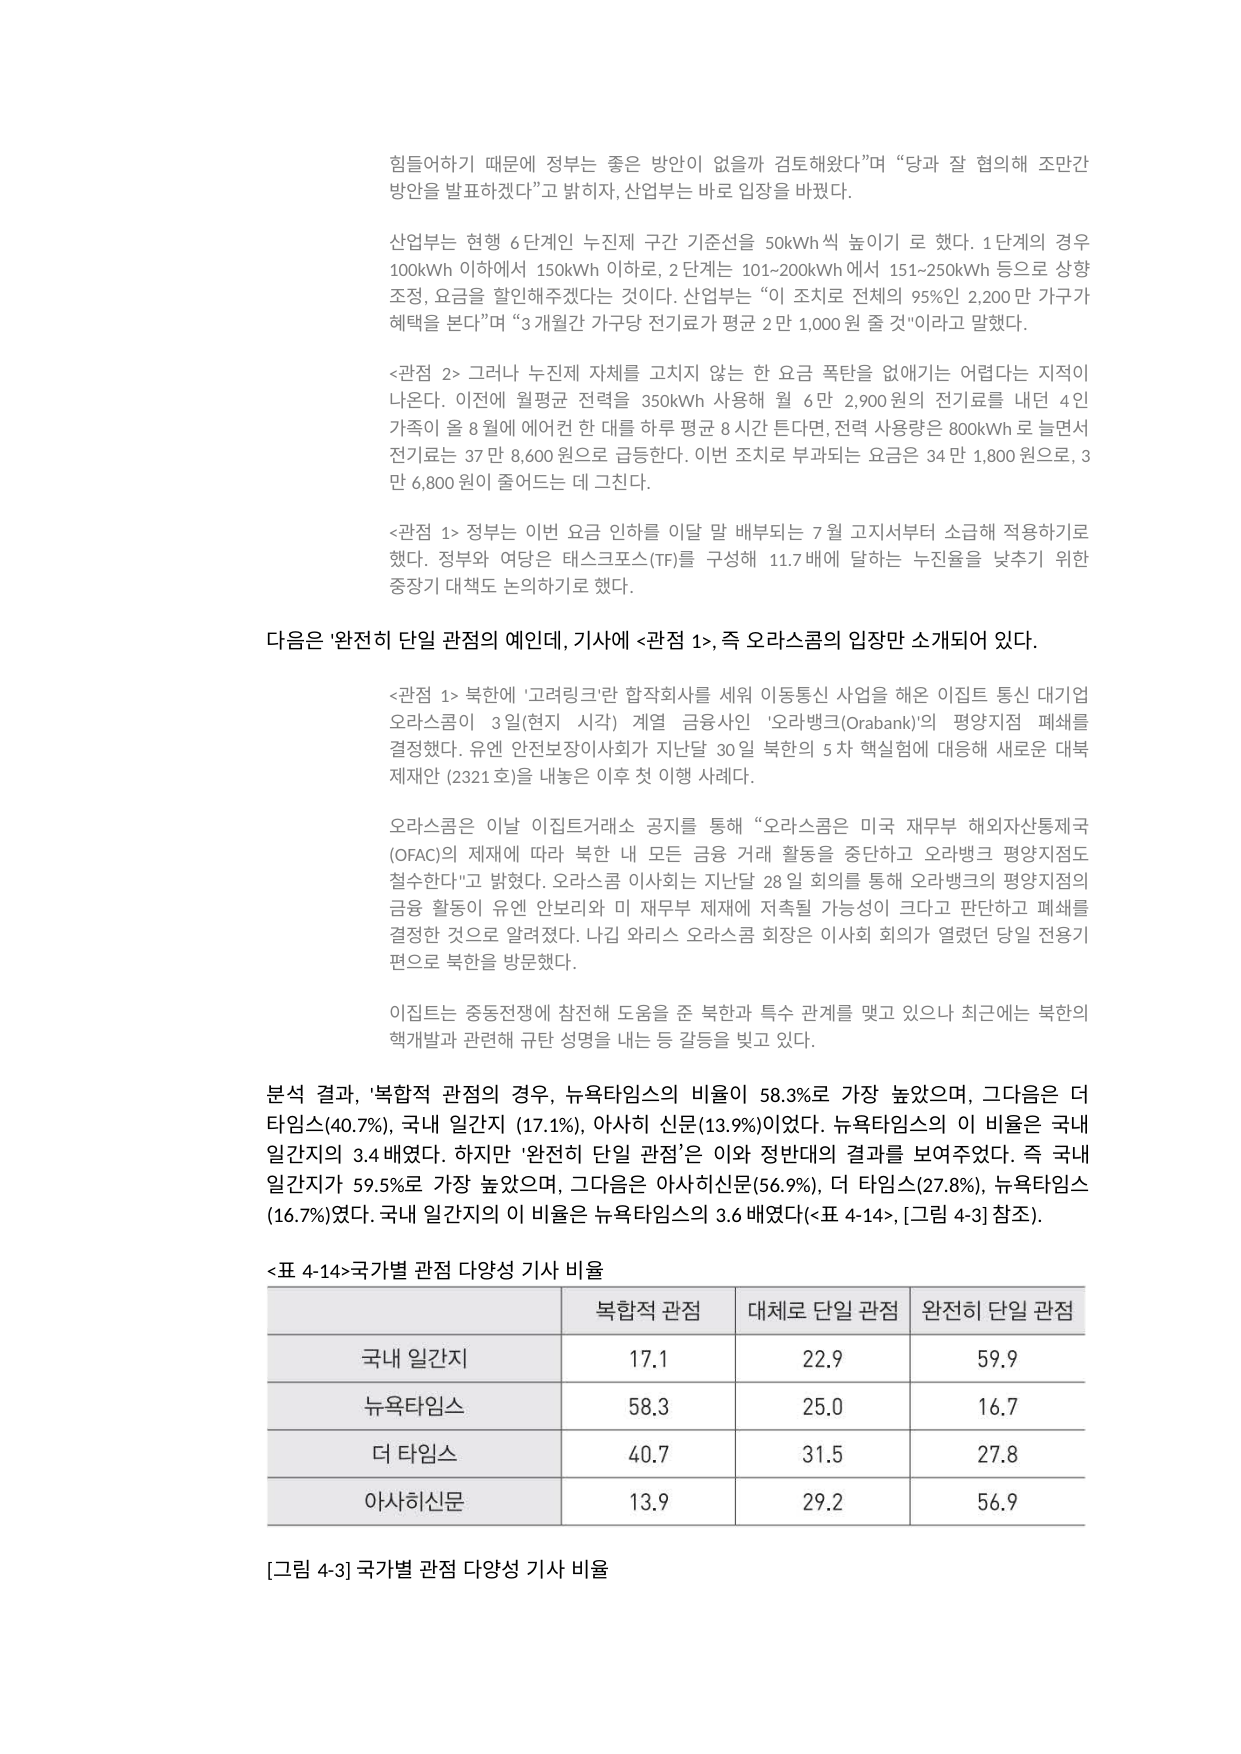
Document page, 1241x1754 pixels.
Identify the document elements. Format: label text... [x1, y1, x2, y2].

list 분석 결과, '복합적 관점의 경우, 뉴욕타임스의 비율이 58.3%로 가장 높았으며, 그다음은 더 타임스(40.7%), 국내 일간지 (17.1%), 아사히 신문(13.9%)이었다. 뉴욕타임스의 이 비율은 국내 일간지의 3.4배였다. 하지만 '완전히 단일 관점’은 이와 정반대의 결과를 보여주었다. 즉 국내 일간지가 59.5%로 가장 높았으며, 그다음은 아사히신문(56.9%), 더 타임스(27.8%), 뉴욕타임스(16.7%)였다. 국내 일간지의 이 비율은 뉴욕타임스의 3.6배였다(<표 4-14>, [그림 4-3] 참조). [267, 1078, 1090, 1229]
list <관점 1> 정부는 이번 요금 인하를 이달 말 배부되는 7월 고지서부터 소급해 적용하기로 했다. 정부와 여당은 태스크포스(TF)를 구성해 11.7배에 달하는 누진율을 낮추기 위한 중장기 대책도 논의하기로 했다. [389, 518, 1090, 599]
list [389, 150, 1090, 204]
list [그림 4-3] 국가별 관점 다양성 기사 비율 [267, 1553, 1090, 1583]
list 산업부는 현행 6단계인 누진제 구간 기준선을 50kWh씩 높이기 로 했다. 1단계의 경우 100kWh 이하에서 150kWh 이하로, 2단계는 101~200kWh에서 151~250kWh 등으로 상향 조정, 요금을 할인해주겠다는 것이다. 산업부는 “이 조치로 전체의 95%인 2,200만 가구가 혜택을 본다”며 “3개월간 가구당 전기료가 평균 2만 1,000원 줄 것"이라고 말했다. [389, 227, 1090, 336]
list 다음은 '완전히 단일 관점의 예인데, 기사에 <관점 1>, 즉 오라스콤의 입장만 소개되어 있다. [267, 625, 1090, 655]
list <표 4-14>국가별 관점 다양성 기사 비율 [267, 1254, 1090, 1284]
list <관점 1> 북한에 '고려링크'란 합작회사를 세워 이동통신 사업을 해온 이집트 통신 대기업 오라스콤이 3일(현지 시각) 계열 금융사인 '오라뱅크(Orabank)'의 평양지점 폐쇄를 결정했다. 유엔 안전보장이사회가 지난달 30일 북한의 5차 핵실험에 대응해 새로운 대북 제재안 (2321호)을 내놓은 이후 첫 이행 사례다. [389, 680, 1090, 789]
picture [266, 1284, 1087, 1528]
list 오라스콤은 이날 이집트거래소 공지를 통해 “오라스콤은 미국 재무부 해외자산통제국(OFAC)의 제재에 따라 북한 내 모든 금융 거래 활동을 중단하고 오라뱅크 평양지점도 철수한다"고 밝혔다. 오라스콤 이사회는 지난달 28일 회의를 통해 오라뱅크의 평양지점의 금융 활동이 유엔 안보리와 미 재무부 제재에 저촉될 가능성이 크다고 판단하고 폐쇄를 결정한 것으로 알려졌다. 나깁 와리스 오라스콤 회장은 이사회 회의가 열렸던 당일 전용기 편으로 북한을 방문했다. [389, 812, 1090, 975]
list 이집트는 중동전쟁에 참전해 도움을 준 북한과 특수 관계를 맺고 있으나 최근에는 북한의 핵개발과 관련해 규탄 성명을 내는 등 갈등을 빚고 있다. [389, 998, 1090, 1052]
list <관점 2> 그러나 누진제 자체를 고치지 않는 한 요금 폭탄을 없애기는 어렵다는 지적이 나온다. 이전에 월평균 전력을 350kWh 사용해 월 6만 2,900원의 전기료를 내던 4인 가족이 올 8월에 에어컨 한 대를 하루 평균 8시간 튼다면, 전력 사용량은 800kWh로 늘면서 전기료는 37만 8,600원으로 급등한다. 이번 조치로 부과되는 요금은 34만 1,800원으로, 3만 6,800원이 줄어드는 데 그친다. [389, 359, 1090, 495]
